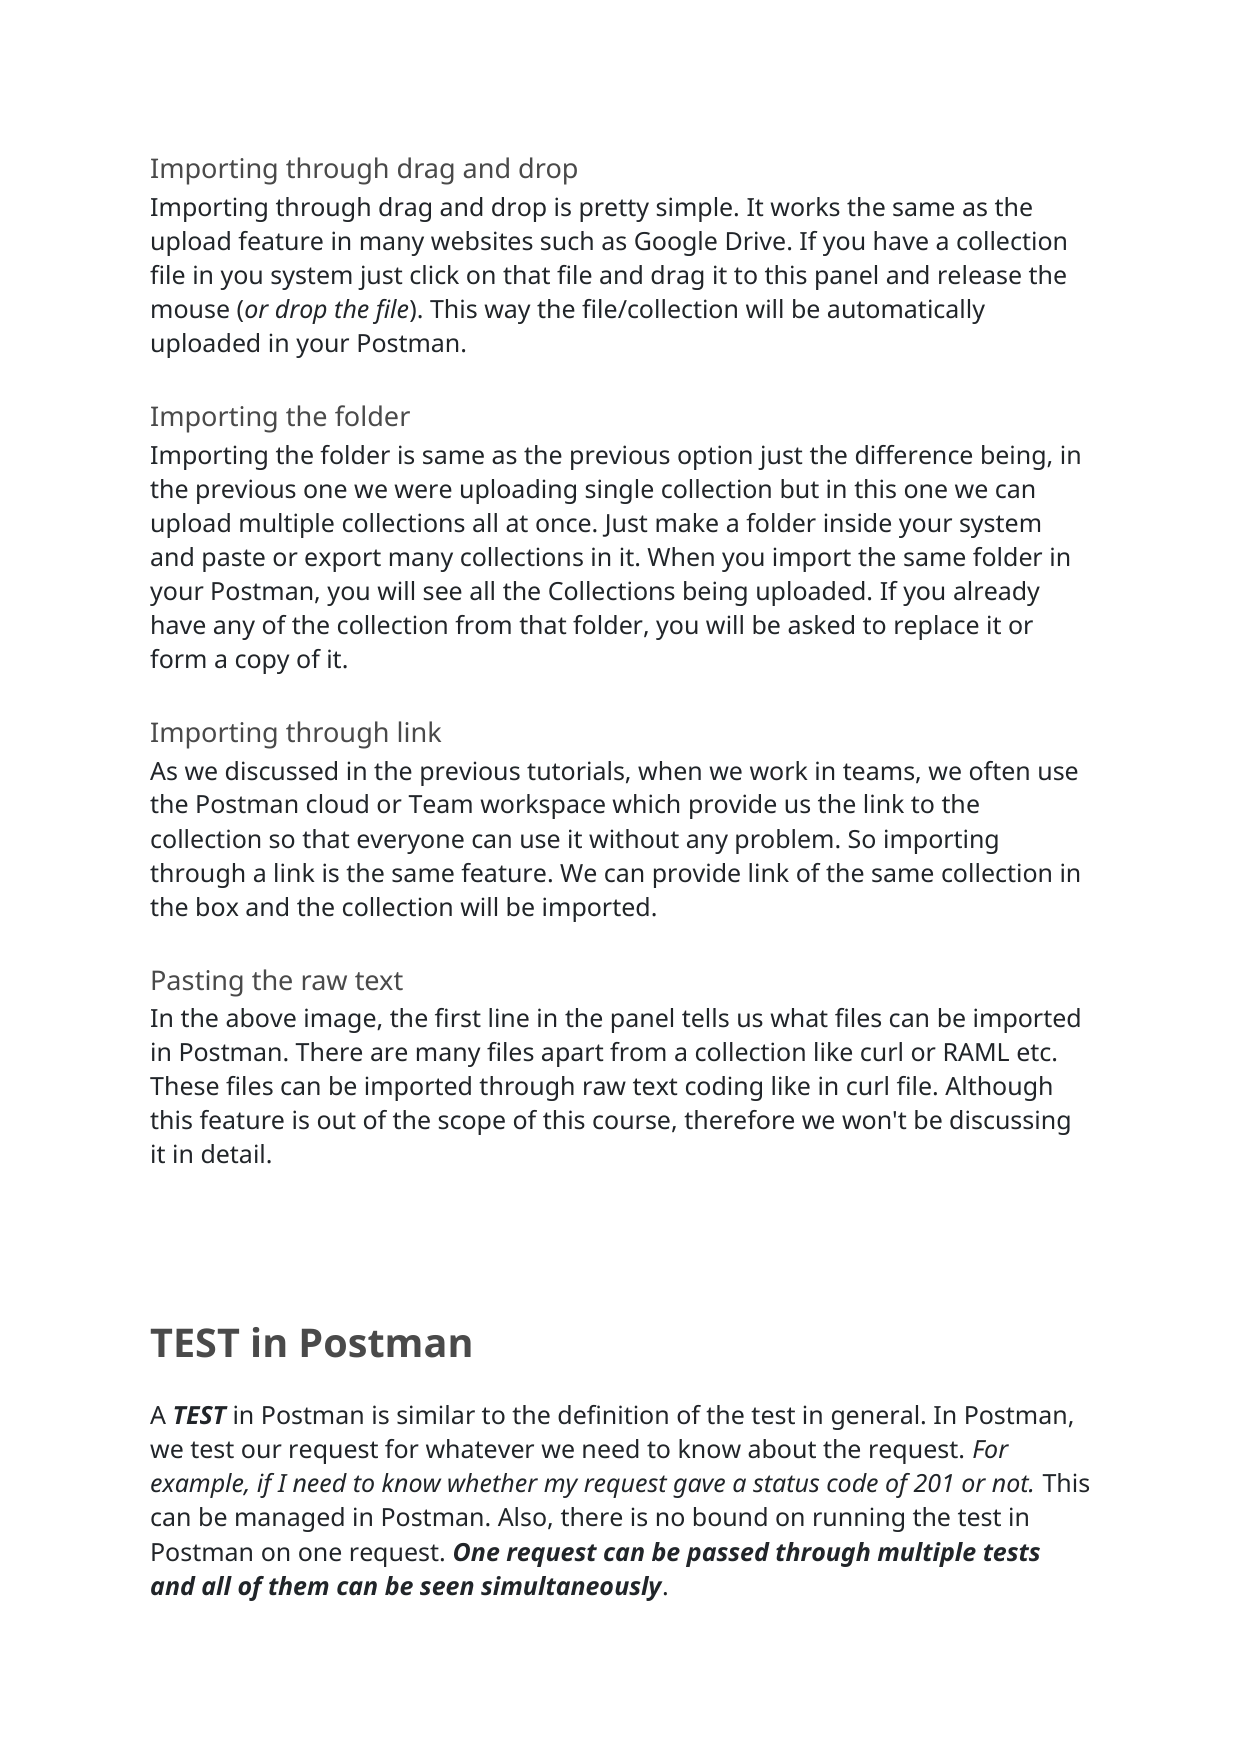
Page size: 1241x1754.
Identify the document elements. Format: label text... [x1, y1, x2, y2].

text In the above image, the first line in the panel tells us what files can be imported in Postman. There are many files apart from a collection like curl or RAML etc. These files can be imported through raw text coding like in curl file. Although this feature is out of the scope of this course, therefore we won't be discussing it in detail. [150, 1001, 1090, 1171]
subtitle Importing through link [150, 713, 1090, 750]
text Importing the folder is same as the previous option just the difference being, in the previous one we were uploading single collection but in this one we can upload multiple collections all at once. Just make a folder inside your system and paste or export many collections in it. When you import the same folder in your Postman, you will see all the Collections being uploaded. If you already have any of the collection from that folder, you will be asked to replace it or form a copy of it. [150, 437, 1090, 676]
subtitle Importing through drag and drop [150, 150, 1090, 187]
subtitle Importing the folder [150, 398, 1090, 434]
text A TEST in Postman is similar to the definition of the test in general. In Postman, we test our request for whatever we need to know about the request. For example, if I need to know whether my request gave a status code of 201 or not. This can be managed in Postman. Also, there is no bound on running the test in Postman on one request. One request can be passed through multiple tests and all of them can be seen simultaneously. [150, 1398, 1090, 1602]
text Importing through drag and drop is pretty simple. It works the same as the upload feature in many websites such as Google Drive. If you have a collection file in you system just click on that file and drag it to this panel and release the mouse (or drop the file). This way the file/collection will be automatically uploaded in your Postman. [150, 190, 1090, 360]
text As we discussed in the previous tutorials, when we work in teams, we often use the Postman cloud or Team workspace which provide us the link to the collection so that everyone can use it without any problem. So importing through a link is the same feature. We can provide link of the same collection in the box and the collection will be imported. [150, 753, 1090, 923]
text TEST in Postman [150, 1315, 1090, 1369]
subtitle Pasting the raw text [150, 961, 1090, 998]
